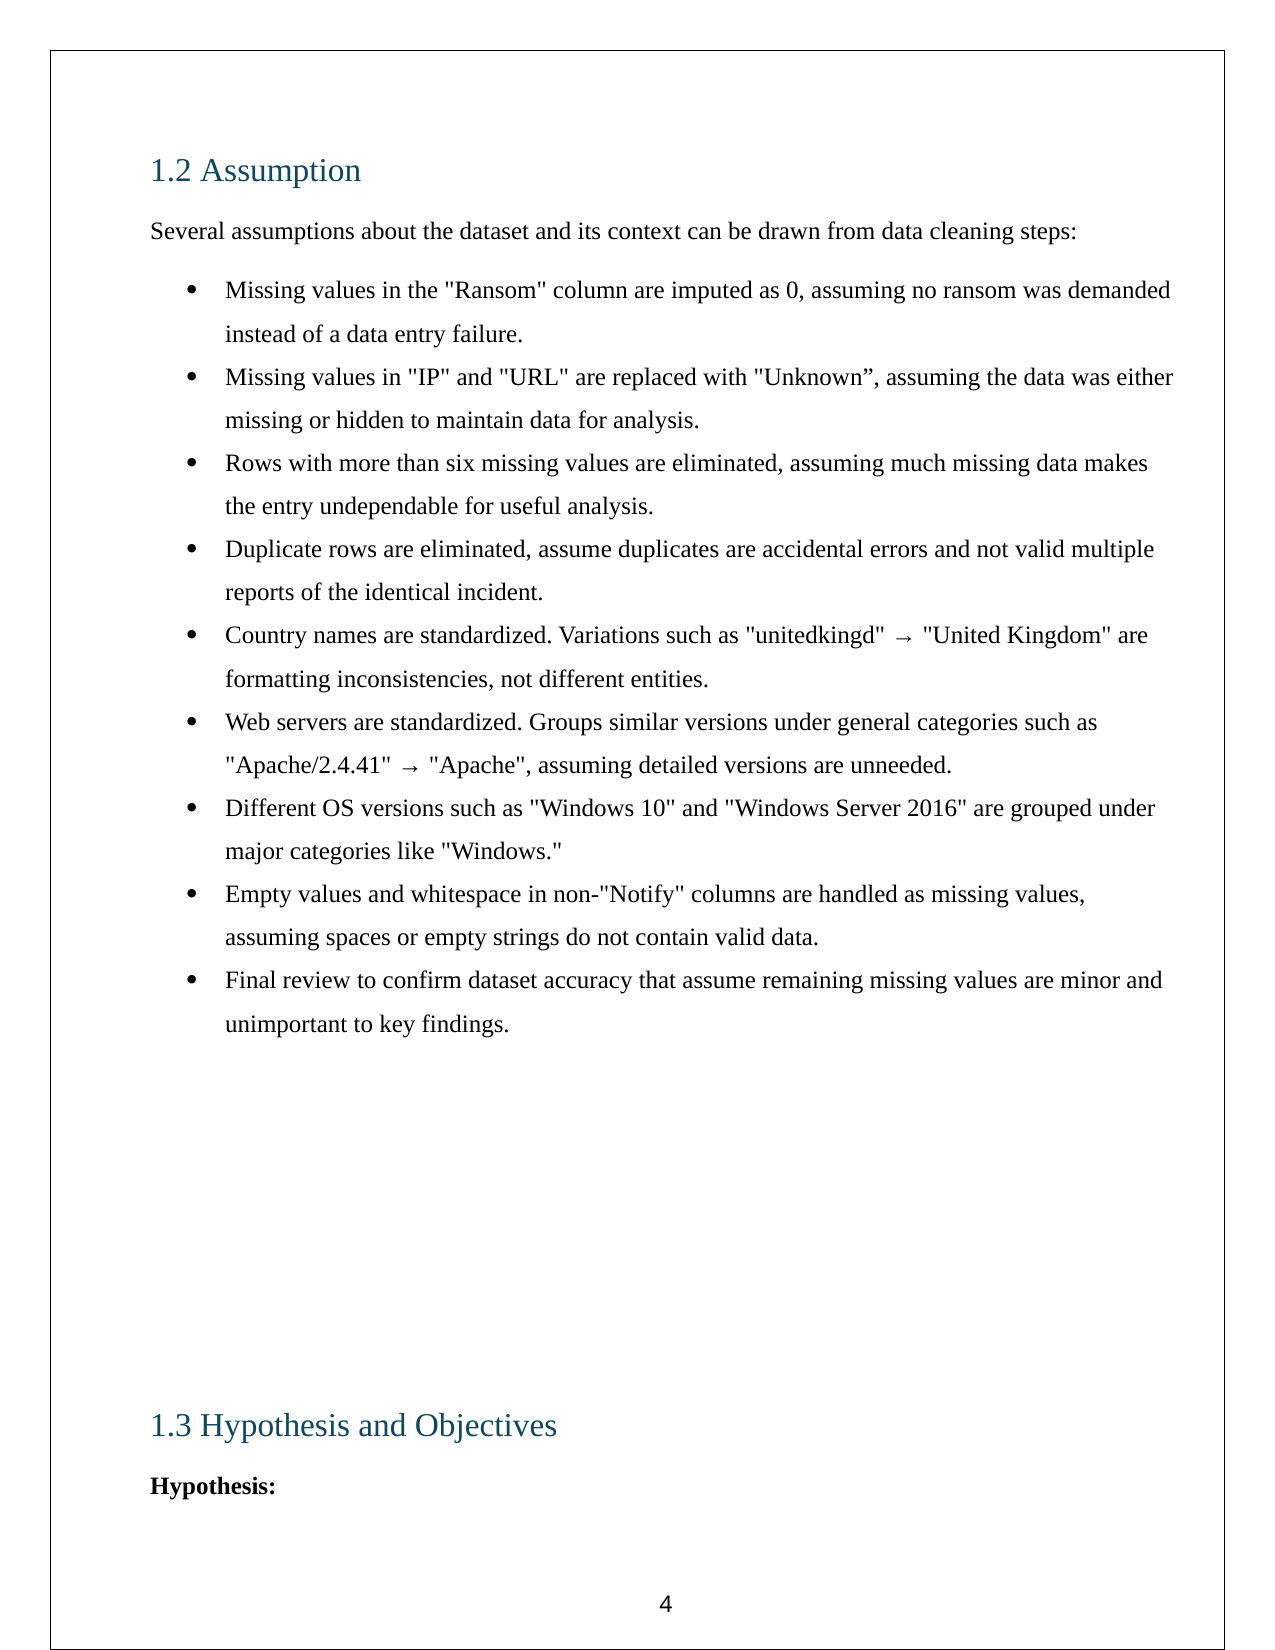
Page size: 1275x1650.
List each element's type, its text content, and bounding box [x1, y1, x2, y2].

list Missing values in "IP" and "URL" are replaced with "Unknown”, assuming the data was either missing or hidden to maintain data for analysis. [187, 362, 1181, 434]
subtitle Assumption [150, 150, 1181, 188]
list Final review to confirm dataset accuracy that assume remaining missing values are minor and unimportant to key findings. [187, 966, 1181, 1037]
subtitle Hypothesis and Objectives [150, 1405, 1181, 1444]
text Several assumptions about the dataset and its context can be drawn from data cleaning steps: [150, 216, 1181, 244]
list Web servers are standardized. Groups similar versions under general categories such as "Apache/2.4.41" → "Apache", assuming detailed versions are unneeded. [187, 707, 1181, 779]
list Rows with more than six missing values are eliminated, assuming much missing data makes the entry undependable for useful analysis. [187, 448, 1181, 520]
list Duplicate rows are eliminated, assume duplicates are accidental errors and not valid multiple reports of the identical incident. [187, 534, 1181, 606]
list Different OS versions such as "Windows 10" and "Windows Server 2016" are grouped under major categories like "Windows." [187, 793, 1181, 865]
list Country names are standardized. Variations such as "unitedkingd" → "United Kingdom" are formatting inconsistencies, not different entities. [187, 621, 1181, 692]
list Empty values and whitespace in non-"Notify" columns are handled as missing values, assuming spaces or empty strings do not contain valid data. [187, 879, 1181, 951]
text Hypothesis: [150, 1471, 1181, 1500]
list Missing values in the "Ransom" column are imputed as 0, assuming no ransom was demanded instead of a data entry failure. [187, 276, 1181, 347]
